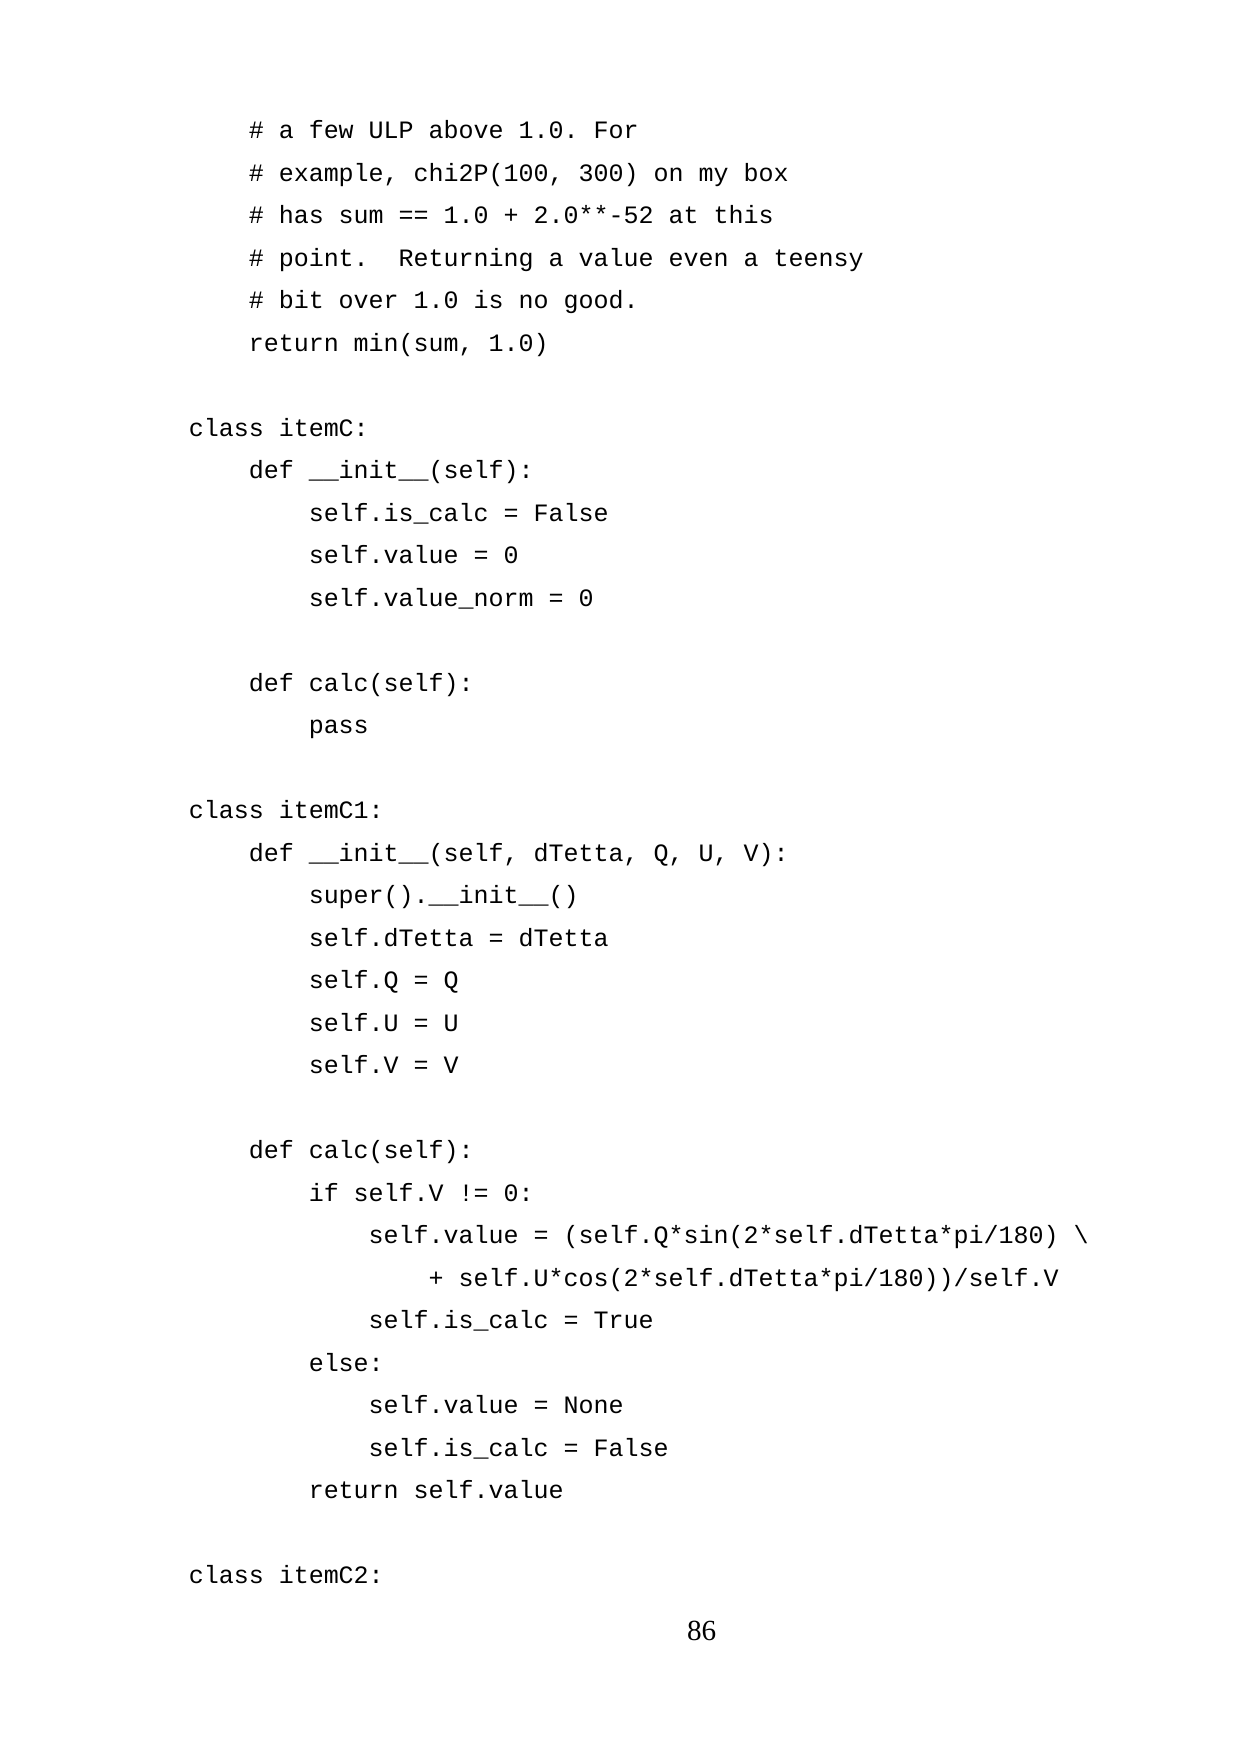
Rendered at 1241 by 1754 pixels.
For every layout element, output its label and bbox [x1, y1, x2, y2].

table_cell [177, 118, 1152, 1606]
